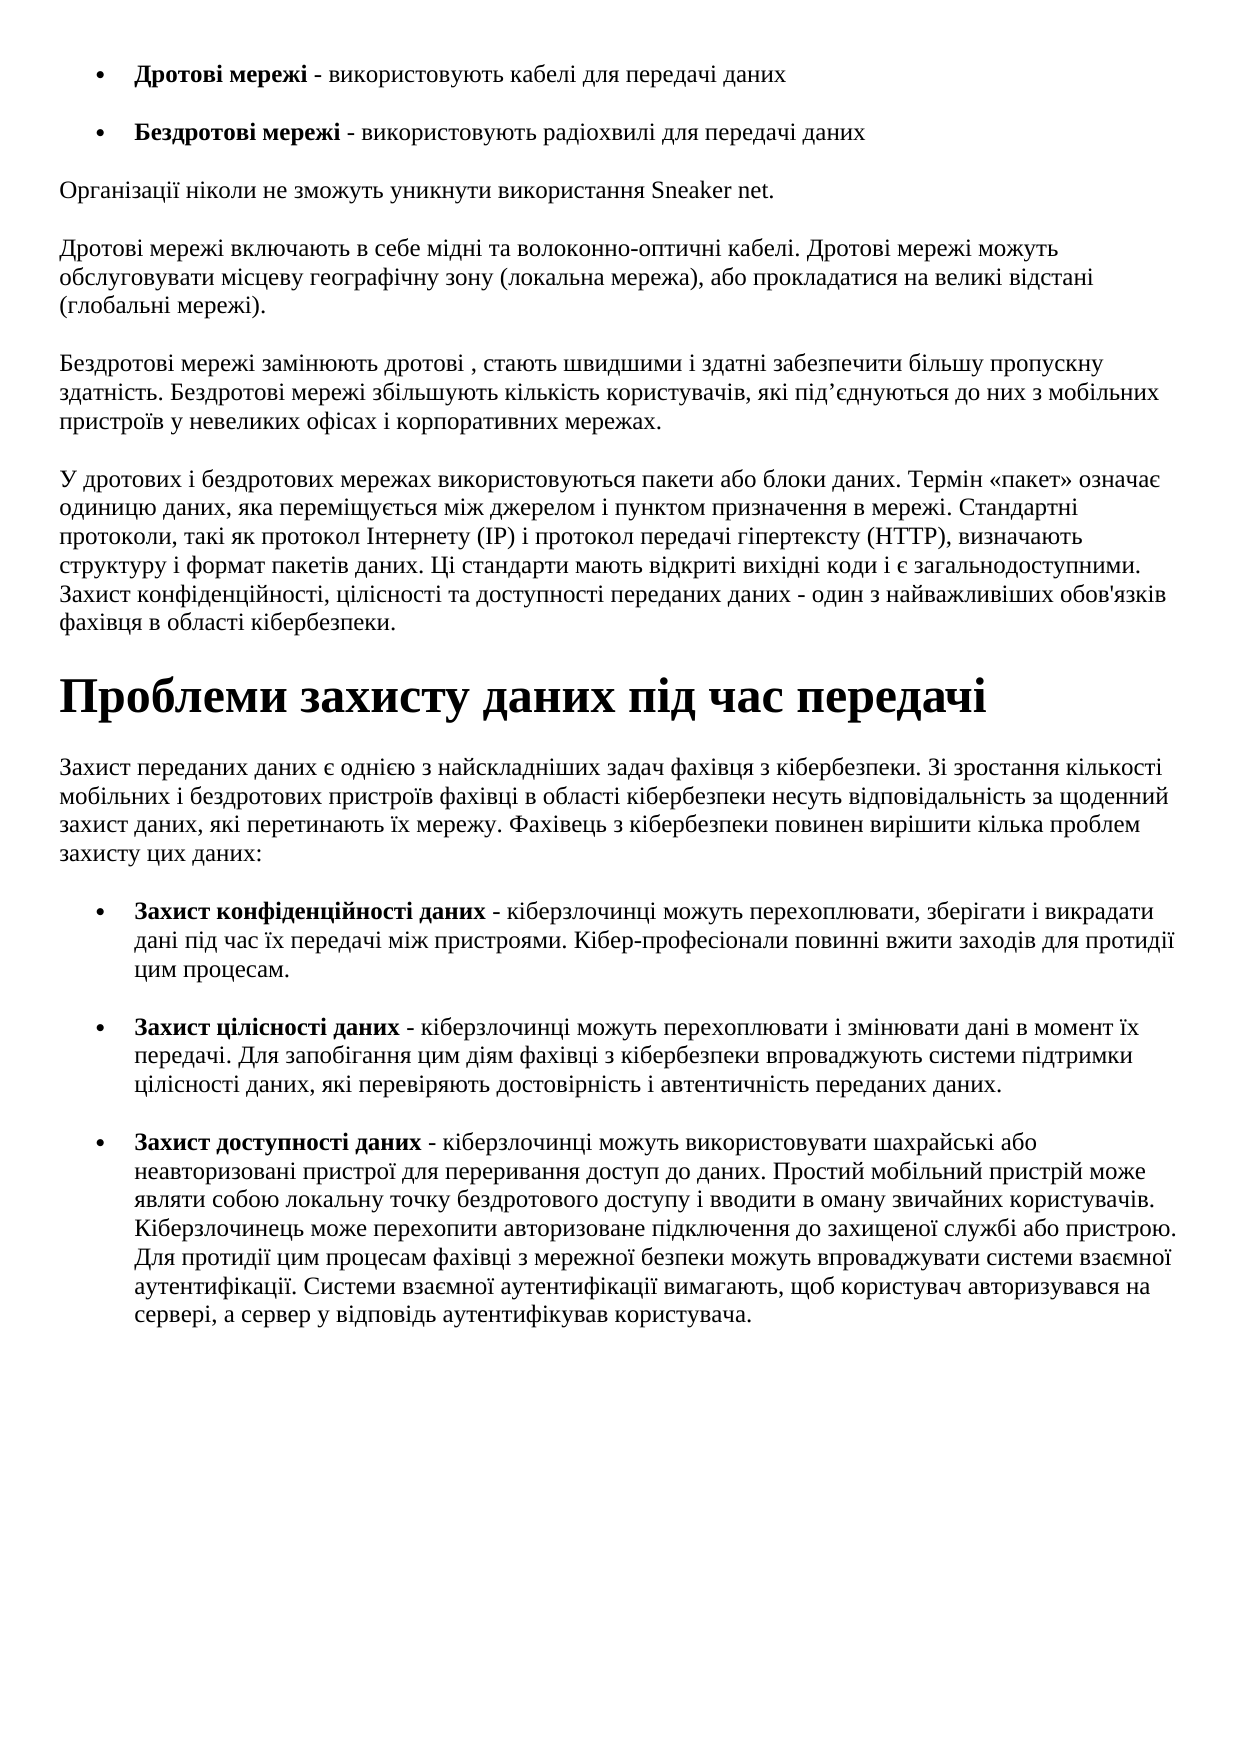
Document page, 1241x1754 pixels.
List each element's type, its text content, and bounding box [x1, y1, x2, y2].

list Дротові мережі - використовують кабелі для передачі даних [97, 59, 1181, 88]
text Організації ніколи не зможуть уникнути використання Sneaker net. [59, 175, 1181, 204]
list Захист доступності даних - кіберзлочинці можуть використовувати шахрайські або неавторизовані пристрої для переривання доступ до даних. Простий мобільний пристрій може являти собою локальну точку бездротового доступу і вводити в оману звичайних користувачів. Кіберзлочинець може перехопити авторизоване підключення до захищеної службі або пристрою. Для протидії цим процесам фахівці з мережної безпеки можуть впроваджувати системи взаємної аутентифікації. Системи взаємної аутентифікації вимагають, щоб користувач авторизувався на сервері, а сервер у відповідь аутентифікував користувача. [97, 1127, 1181, 1328]
list Захист конфіденційності даних - кіберзлочинці можуть перехоплювати, зберігати і викрадати дані під час їх передачі між пристроями. Кібер-професіонали повинні вжити заходів для протидії цим процесам. [97, 896, 1181, 982]
text Дротові мережі включають в себе мідні та волоконно-оптичні кабелі. Дротові мережі можуть обслуговувати місцеву географічну зону (локальна мережа), або прокладатися на великі відстані (глобальні мережі). [59, 233, 1181, 319]
text Захист переданих даних є однією з найскладніших задач фахівця з кібербезпеки. Зі зростання кількості мобільних і бездротових пристроїв фахівці в області кібербезпеки несуть відповідальність за щоденний захист даних, які перетинають їх мережу. Фахівець з кібербезпеки повинен вирішити кілька проблем захисту цих даних: [59, 752, 1181, 867]
text У дротових і бездротових мережах використовуються пакети або блоки даних. Термін «пакет» означає одиницю даних, яка переміщується між джерелом і пунктом призначення в мережі. Стандартні протоколи, такі як протокол Інтернету (IP) і протокол передачі гіпертексту (HTTP), визначають структуру і формат пакетів даних. Ці стандарти мають відкриті вихідні коди і є загальнодоступними. Захист конфіденційності, цілісності та доступності переданих даних - один з найважливіших обов'язків фахівця в області кібербезпеки. [59, 464, 1181, 636]
text Проблеми захисту даних під час передачі [59, 665, 1181, 723]
list Бездротові мережі - використовують радіохвилі для передачі даних [97, 117, 1181, 146]
text Бездротові мережі замінюють дротові , стають швидшими і здатні забезпечити більшу пропускну здатність. Бездротові мережі збільшують кількість користувачів, які під’єднуються до них з мобільних пристроїв у невеликих офісах і корпоративних мережах. [59, 348, 1181, 434]
list Захист цілісності даних - кіберзлочинці можуть перехоплювати і змінювати дані в момент їх передачі. Для запобігання цим діям фахівці з кібербезпеки впроваджують системи підтримки цілісності даних, які перевіряють достовірність і автентичність переданих даних. [97, 1012, 1181, 1098]
